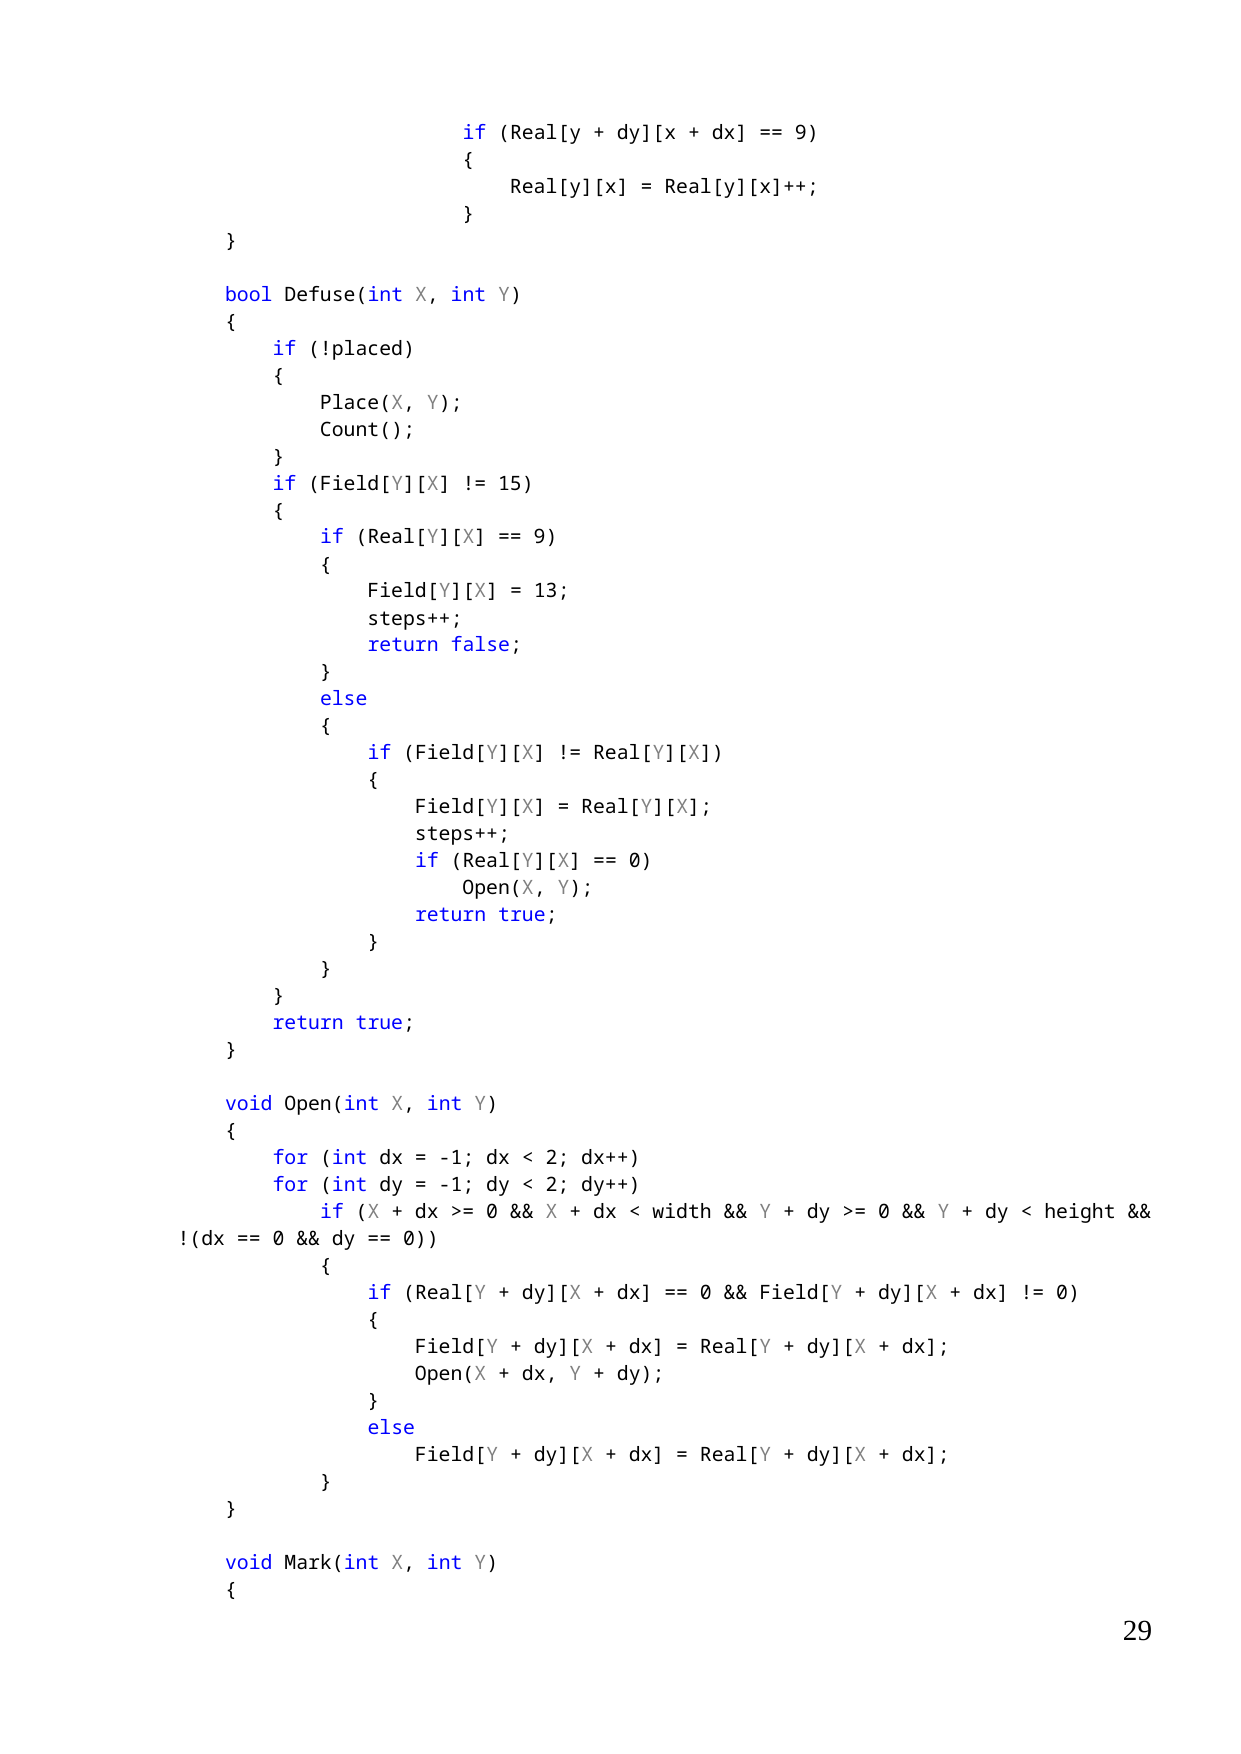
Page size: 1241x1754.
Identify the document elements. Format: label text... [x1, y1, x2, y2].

text Open(X + dx, Y + dy); [177, 1359, 1152, 1386]
text { [177, 1116, 1152, 1143]
text steps++; [177, 604, 1152, 631]
text } [177, 1035, 1152, 1062]
text } [177, 1386, 1152, 1413]
text return false; [177, 631, 1152, 658]
text void Open(int X, int Y) [177, 1089, 1152, 1116]
text if (Real[Y][X] == 9) [177, 523, 1152, 550]
text for (int dy = -1; dy < 2; dy++) [177, 1170, 1152, 1197]
text bool Defuse(int X, int Y) [177, 280, 1152, 307]
text Field[Y + dy][X + dx] = Real[Y + dy][X + dx]; [177, 1332, 1152, 1359]
text if (X + dx >= 0 && X + dx < width && Y + dy >= 0 && Y + dy < height && !(dx == 0 && dy == 0)) [177, 1197, 1152, 1251]
text if (Field[Y][X] != Real[Y][X]) [177, 739, 1152, 766]
text { [177, 1305, 1152, 1332]
text if (Real[Y + dy][X + dx] == 0 && Field[Y + dy][X + dx] != 0) [177, 1278, 1152, 1305]
text { [177, 550, 1152, 577]
text Place(X, Y); [177, 388, 1152, 415]
text } [177, 1494, 1152, 1521]
text } [177, 658, 1152, 685]
text { [177, 712, 1152, 739]
text Field[Y][X] = 13; [177, 577, 1152, 604]
text } [177, 1467, 1152, 1494]
text else [177, 685, 1152, 712]
text Field[Y + dy][X + dx] = Real[Y + dy][X + dx]; [177, 1440, 1152, 1467]
text { [177, 1251, 1152, 1278]
text } [177, 927, 1152, 954]
text { [177, 361, 1152, 388]
text Field[Y][X] = Real[Y][X]; [177, 793, 1152, 819]
text } [177, 954, 1152, 981]
text if (Real[y + dy][x + dx] == 9) [177, 118, 1152, 145]
text } [177, 981, 1152, 1008]
text for (int dx = -1; dx < 2; dx++) [177, 1143, 1152, 1170]
text Count(); [177, 415, 1152, 442]
text { [177, 145, 1152, 172]
text steps++; [177, 819, 1152, 847]
text } [177, 442, 1152, 469]
text if (!placed) [177, 334, 1152, 361]
text } [177, 226, 1152, 253]
text { [177, 496, 1152, 523]
text Real[y][x] = Real[y][x]++; [177, 172, 1152, 199]
text if (Field[Y][X] != 15) [177, 469, 1152, 496]
text { [177, 1575, 1152, 1602]
text else [177, 1413, 1152, 1440]
text } [177, 199, 1152, 226]
text return true; [177, 1008, 1152, 1035]
text Open(X, Y); [177, 873, 1152, 901]
text { [177, 307, 1152, 334]
text { [177, 766, 1152, 793]
text return true; [177, 901, 1152, 927]
text void Mark(int X, int Y) [177, 1548, 1152, 1575]
text if (Real[Y][X] == 0) [177, 847, 1152, 873]
